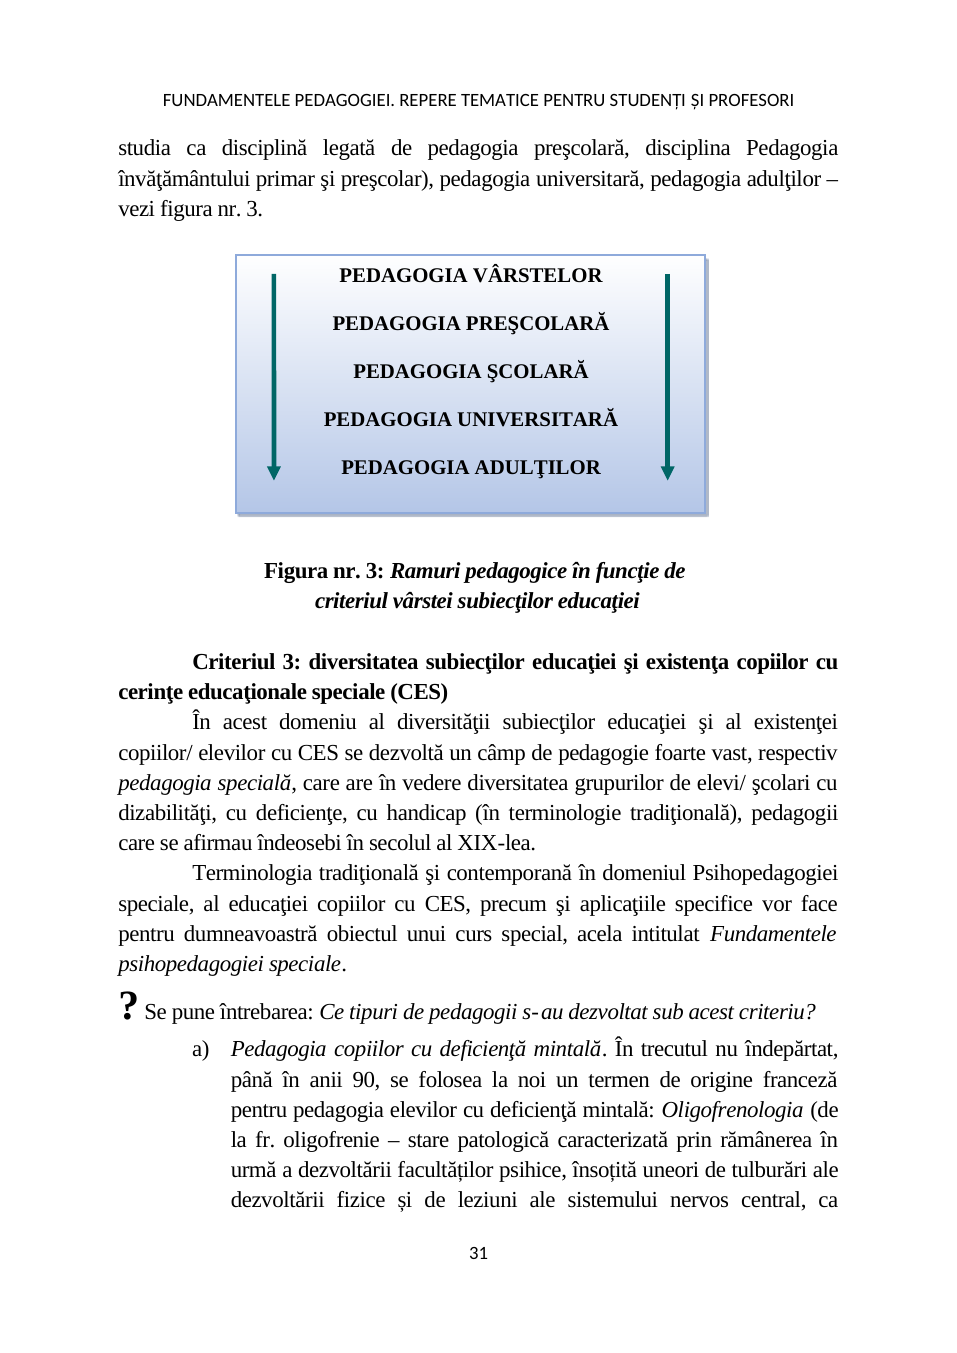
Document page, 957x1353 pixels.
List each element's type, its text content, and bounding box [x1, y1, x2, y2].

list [192, 1035, 838, 1213]
text ? Se pune întrebarea: Ce tipuri de pedagogii s-au dezvoltat sub acest criteriu? [118, 980, 838, 1028]
text Criteriul 3: diversitatea subiecţilor educaţiei şi existenţa copiilor cu cerinţe educaţionale speciale (CES) [118, 648, 838, 704]
text Figura nr. 3: Ramuri pedagogice în funcţie de criteriul vârstei subiecţilor educaţiei [118, 557, 838, 614]
text Terminologia tradiţională şi contemporană în domeniul Psihopedagogiei speciale, al educaţiei copiilor cu CES, precum şi aplicaţiile specifice vor face pentru dumneavoastră obiectul unui curs special, acela intitulat Fundamentele psihopedagogiei speciale. [118, 859, 838, 976]
text În acest domeniu al diversităţii subiecţilor educaţiei şi al existenţei copiilor/ elevilor cu CES se dezvoltă un câmp de pedagogie foarte vast, respectiv pedagogia specială, care are în vedere diversitatea grupurilor de elevi/ şcolari cu dizabilităţi, cu deficienţe, cu handicap (în terminologie tradiţională), pedagogii care se afirmau îndeosebi în secolul al XIX-lea. [118, 708, 838, 856]
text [118, 134, 838, 221]
